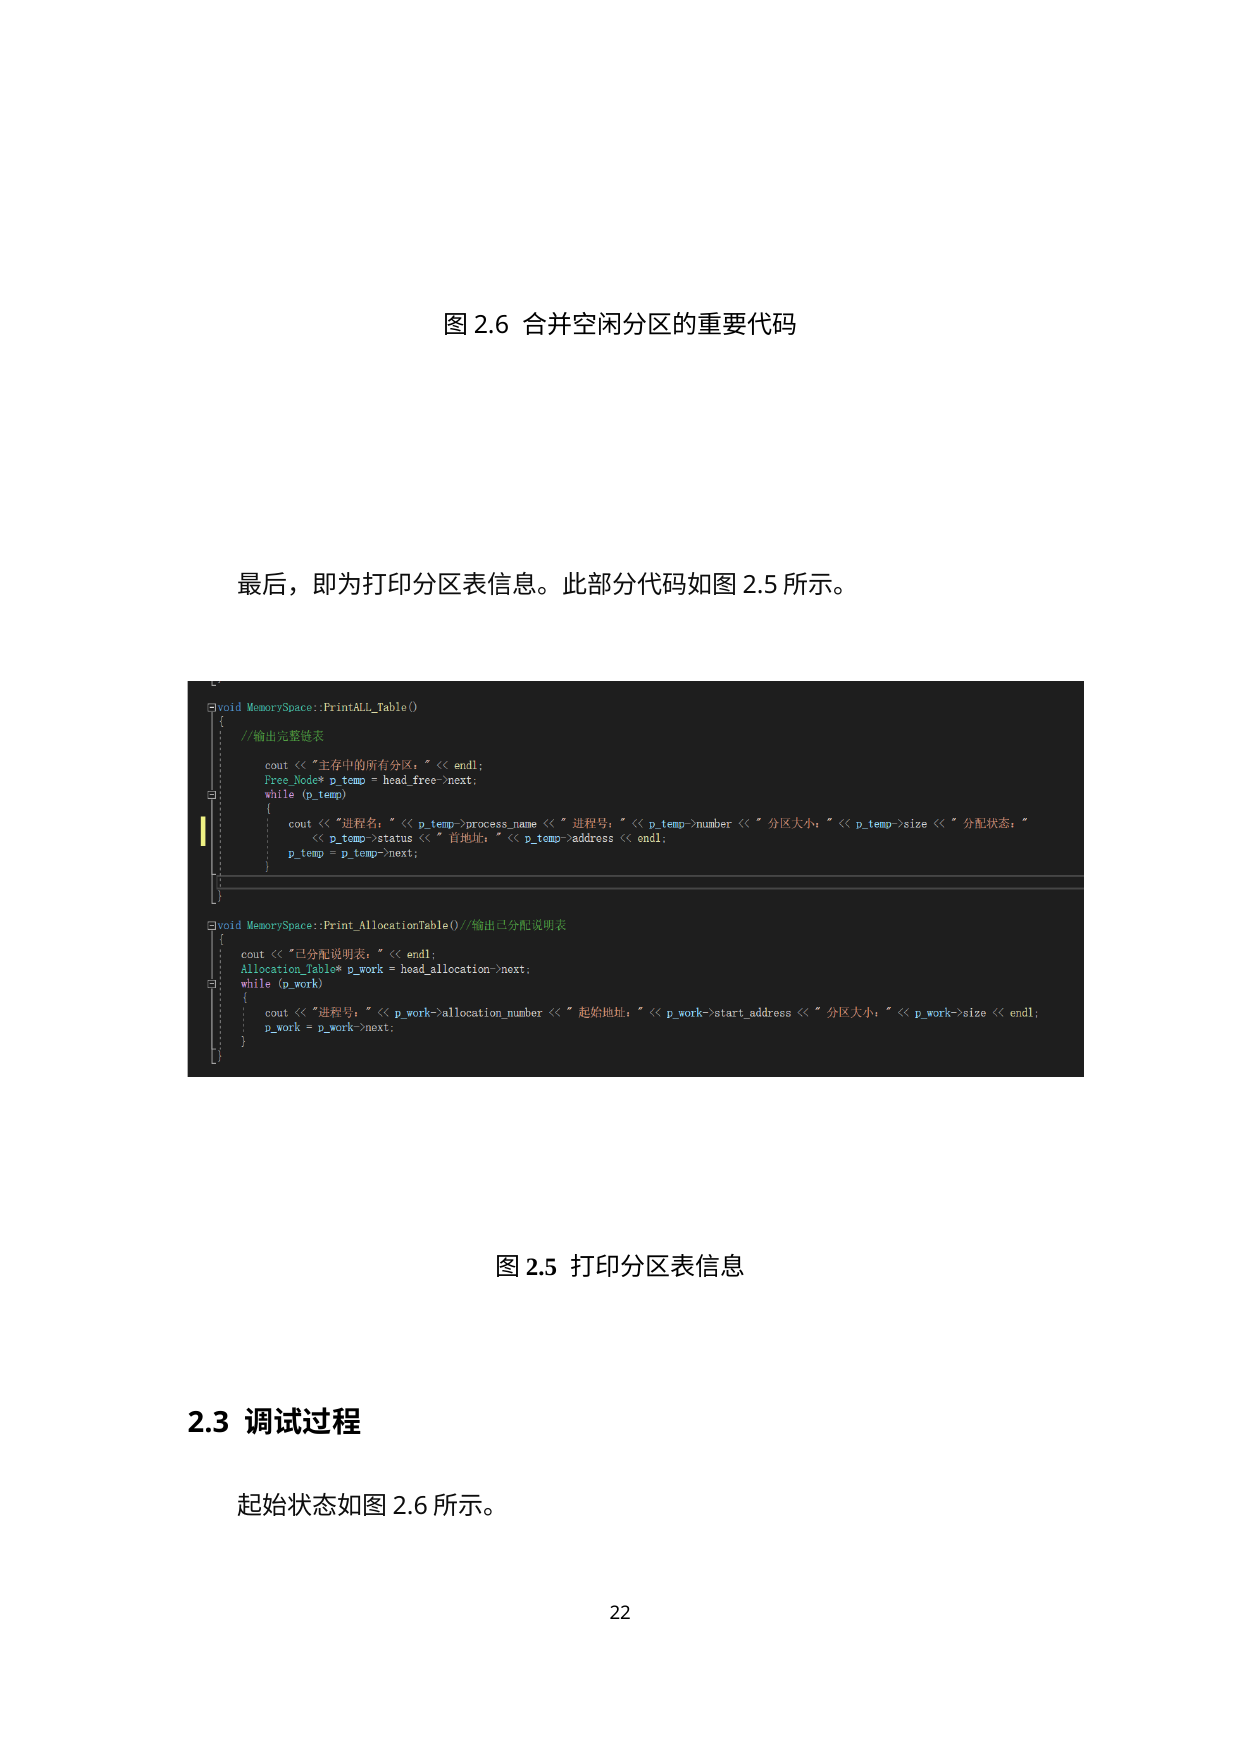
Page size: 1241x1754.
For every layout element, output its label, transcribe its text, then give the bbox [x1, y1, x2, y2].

text 图2.5 打印分区表信息 [187, 1232, 1053, 1297]
text 2.3 调试过程 [187, 1387, 1053, 1452]
text 起始状态如图2.6所示。 [187, 1471, 1053, 1536]
text 最后，即为打印分区表信息。此部分代码如图2.5所示。 [187, 550, 1053, 615]
picture [187, 681, 1084, 1077]
text 图2.6 合并空闲分区的重要代码 [187, 290, 1053, 355]
